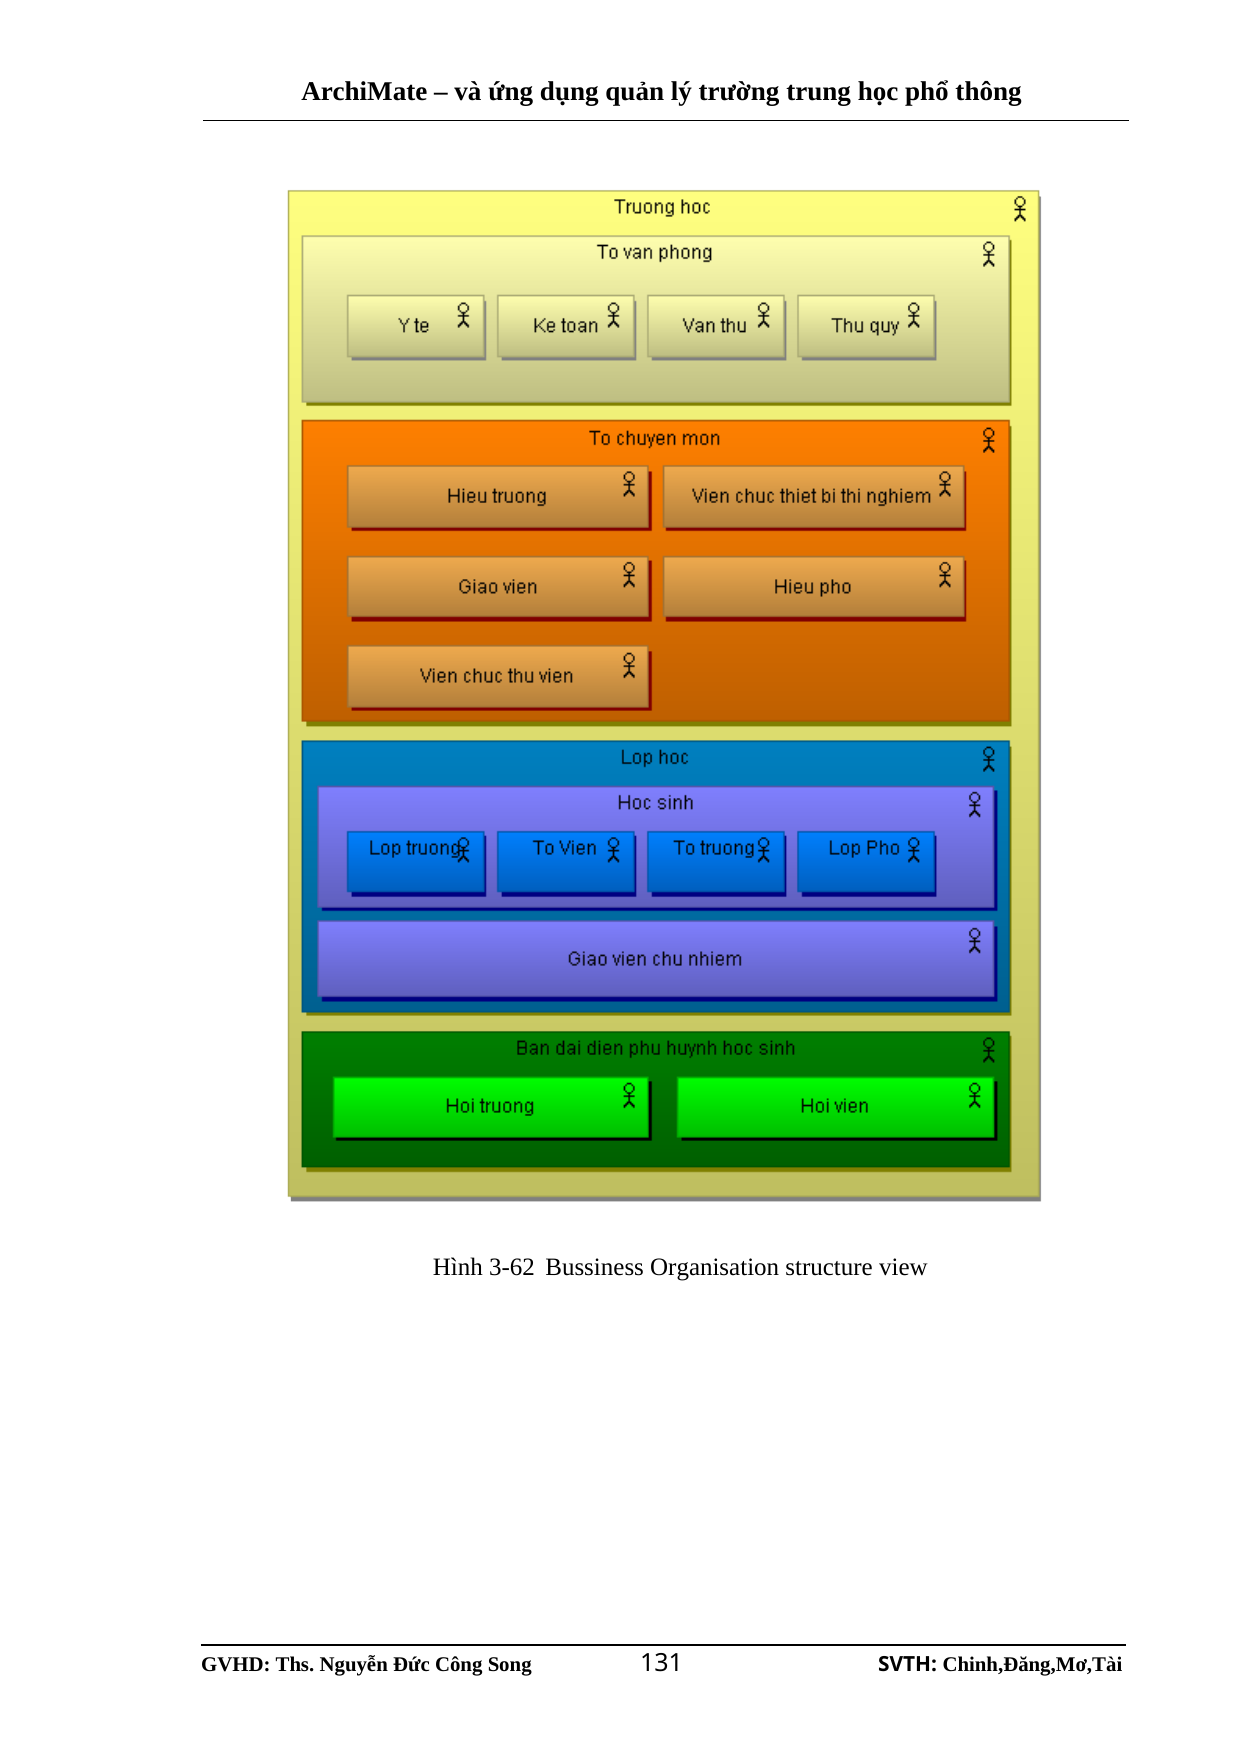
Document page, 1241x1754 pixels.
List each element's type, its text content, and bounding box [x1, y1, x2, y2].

text Bussiness Organisation structure view [238, 1252, 1122, 1280]
picture [255, 159, 1068, 1227]
